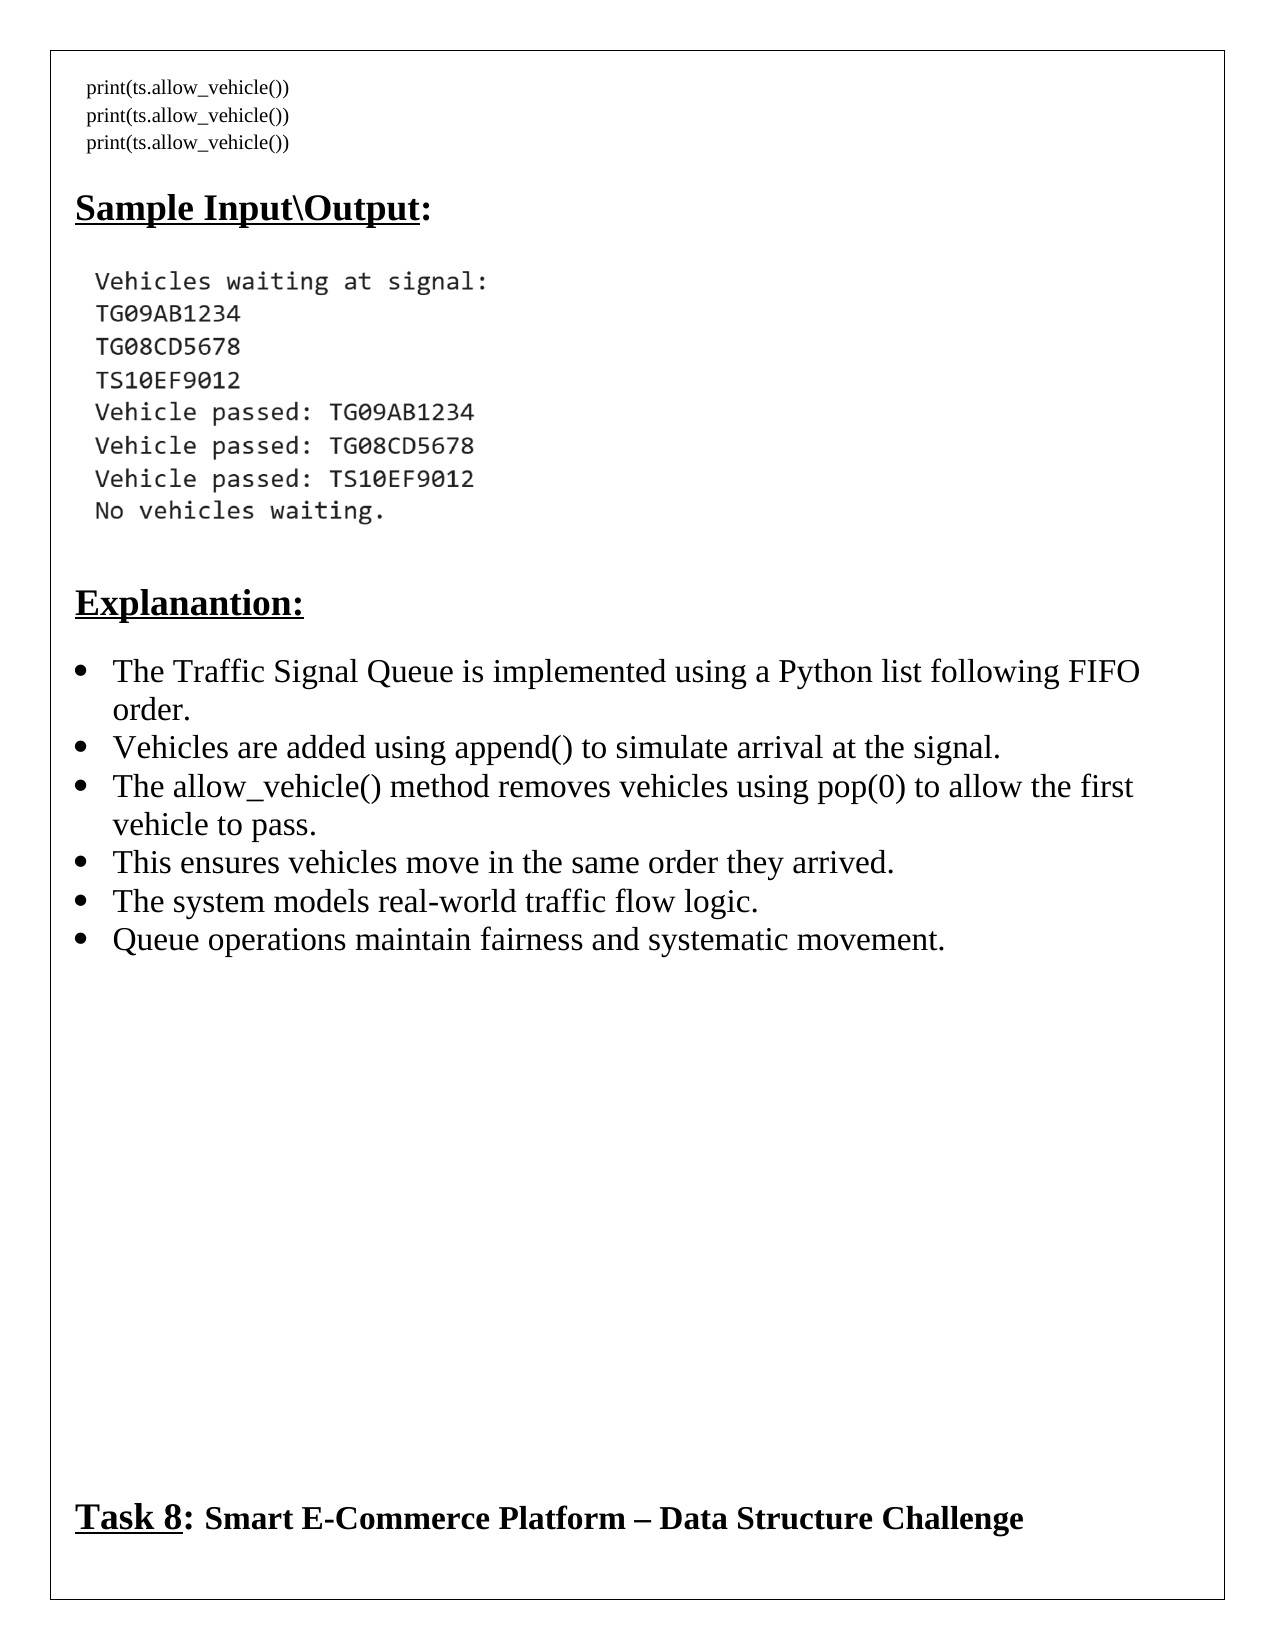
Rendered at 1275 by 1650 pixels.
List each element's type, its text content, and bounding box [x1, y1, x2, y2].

list The system models real-world traffic flow logic. [75, 881, 1200, 919]
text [86, 103, 1200, 127]
text Task 8: Smart E-Commerce Platform – Data Structure Challenge [75, 1494, 1200, 1538]
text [86, 75, 1200, 99]
list The Traffic Signal Queue is implemented using a Python list following FIFO order. [75, 651, 1200, 728]
picture [75, 255, 488, 528]
list This ensures vehicles move in the same order they arrived. [75, 843, 1200, 881]
list The allow_vehicle() method removes vehicles using pop(0) to allow the first vehicle to pass. [75, 766, 1200, 843]
list Vehicles are added using append() to simulate arrival at the signal. [75, 728, 1200, 766]
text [86, 130, 1200, 154]
list Queue operations maintain fairness and systematic movement. [75, 919, 1200, 958]
text Sample Input\Output: [75, 185, 1200, 228]
text Explanantion: [75, 580, 1200, 623]
